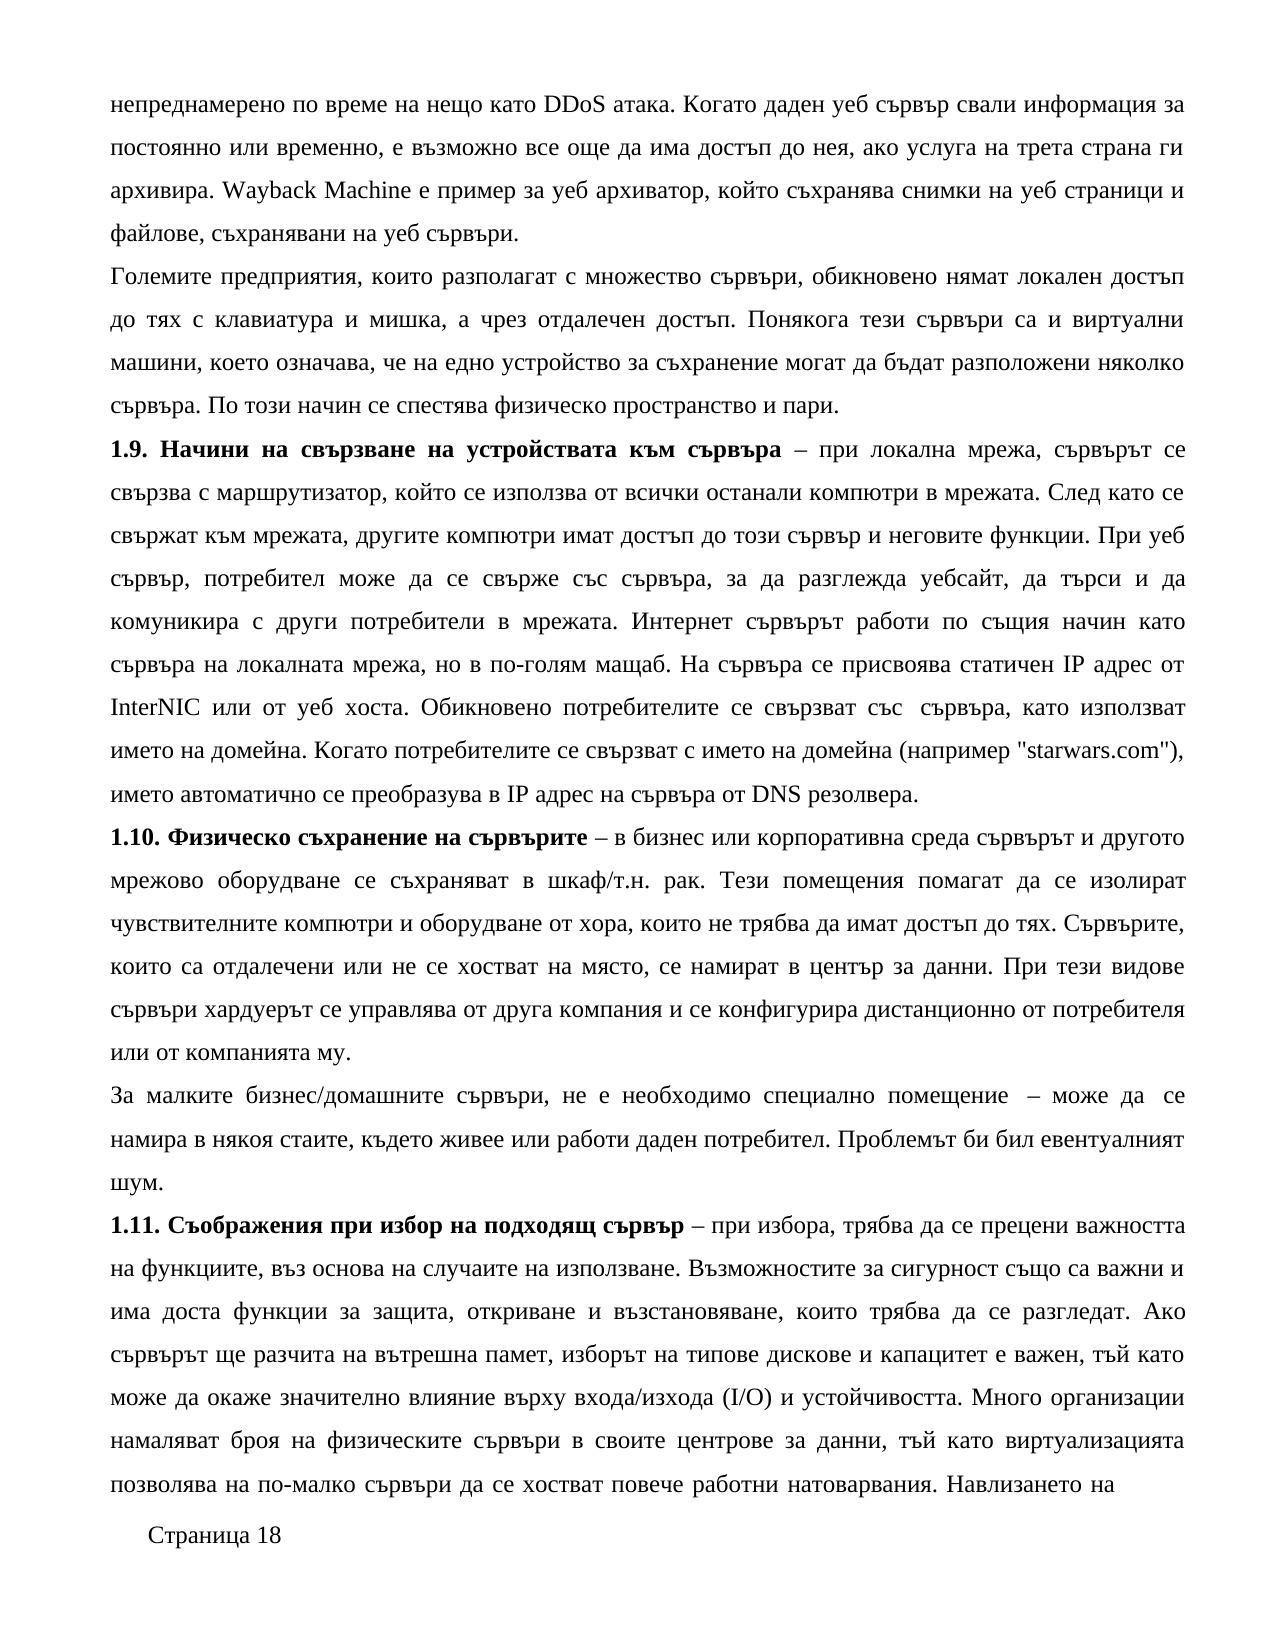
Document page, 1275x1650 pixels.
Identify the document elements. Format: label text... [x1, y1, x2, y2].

text непреднамерено по време на нещо като DDoS атака. Когато даден уеб сървър свали информация за постоянно или временно, е възможно все още да има достъп до нея, ако услуга на трета страна ги архивира. Wayback Machine е пример за уеб архиватор, който съхранява снимки на уеб страници и файлове, съхранявани на уеб сървъри. [110, 89, 1186, 247]
text Големите предприятия, които разполагат с множество сървъри, обикновено нямат локален достъп до тях с клавиатура и мишка, а чрез отдалечен достъп. Понякога тези сървъри са и виртуални машини, което означава, че на едно устройство за съхранение могат да бъдат разположени няколко сървъра. По този начин се спестява физическо пространство и пари. [110, 261, 1186, 419]
list Съображения при избор на подходящ сървър – при избора, трябва да се прецени важността на функциите, въз основа на случаите на използване. Възможностите за сигурност също са важни и има доста функции за защита, откриване и възстановяване, които трябва да се разгледат. Ако сървърът ще разчита на вътрешна памет, изборът на типове дискове и капацитет е важен, тъй като може да окаже значително влияние върху входа/изхода (I/O) и устойчивостта. Много организации намаляват броя на физическите сървъри в своите центрове за данни, тъй като виртуализацията позволява на по-малко сървъри да се хостват повече работни натоварвания. Навлизането на [110, 1210, 1186, 1497]
list Физическо съхранение на сървърите – в бизнес или корпоративна среда сървърът и другото мрежово оборудване се съхраняват в шкаф/т.н. рак. Тези помещения помагат да се изолират чувствителните компютри и оборудване от хора, които не трябва да имат достъп до тях. Сървърите, които са отдалечени или не се хостват на място, се намират в център за данни. При тези видове сървъри хардуерът се управлява от друга компания и се конфигурира дистанционно от потребителя или от компанията му. [110, 822, 1186, 1066]
list Начини на свързване на устройствата към сървъра – при локална мрежа, сървърът се свързва с маршрутизатор, който се използва от всички останали компютри в мрежата. След като се свържат към мрежата, другите компютри имат достъп до този сървър и неговите функции. При уеб сървър, потребител може да се свърже със сървъра, за да разглежда уебсайт, да търси и да комуникира с други потребители в мрежата. Интернет сървърът работи по същия начин като сървъра на локалната мрежа, но в по-голям мащаб. На сървъра се присвоява статичен IP адрес от InterNIC или от уеб хоста. Обикновено потребителите се свързват със сървъра, като използват името на домейна. Когато потребителите се свързват с името на домейна (например "starwars.com"), името автоматично се преобразува в IP адрес на сървъра от DNS резолвера. [110, 434, 1186, 807]
text За малките бизнес/домашните сървъри, не е необходимо специално помещение – може да се намира в някоя стаите, където живее или работи даден потребител. Проблемът би бил евентуалният шум. [110, 1081, 1186, 1196]
